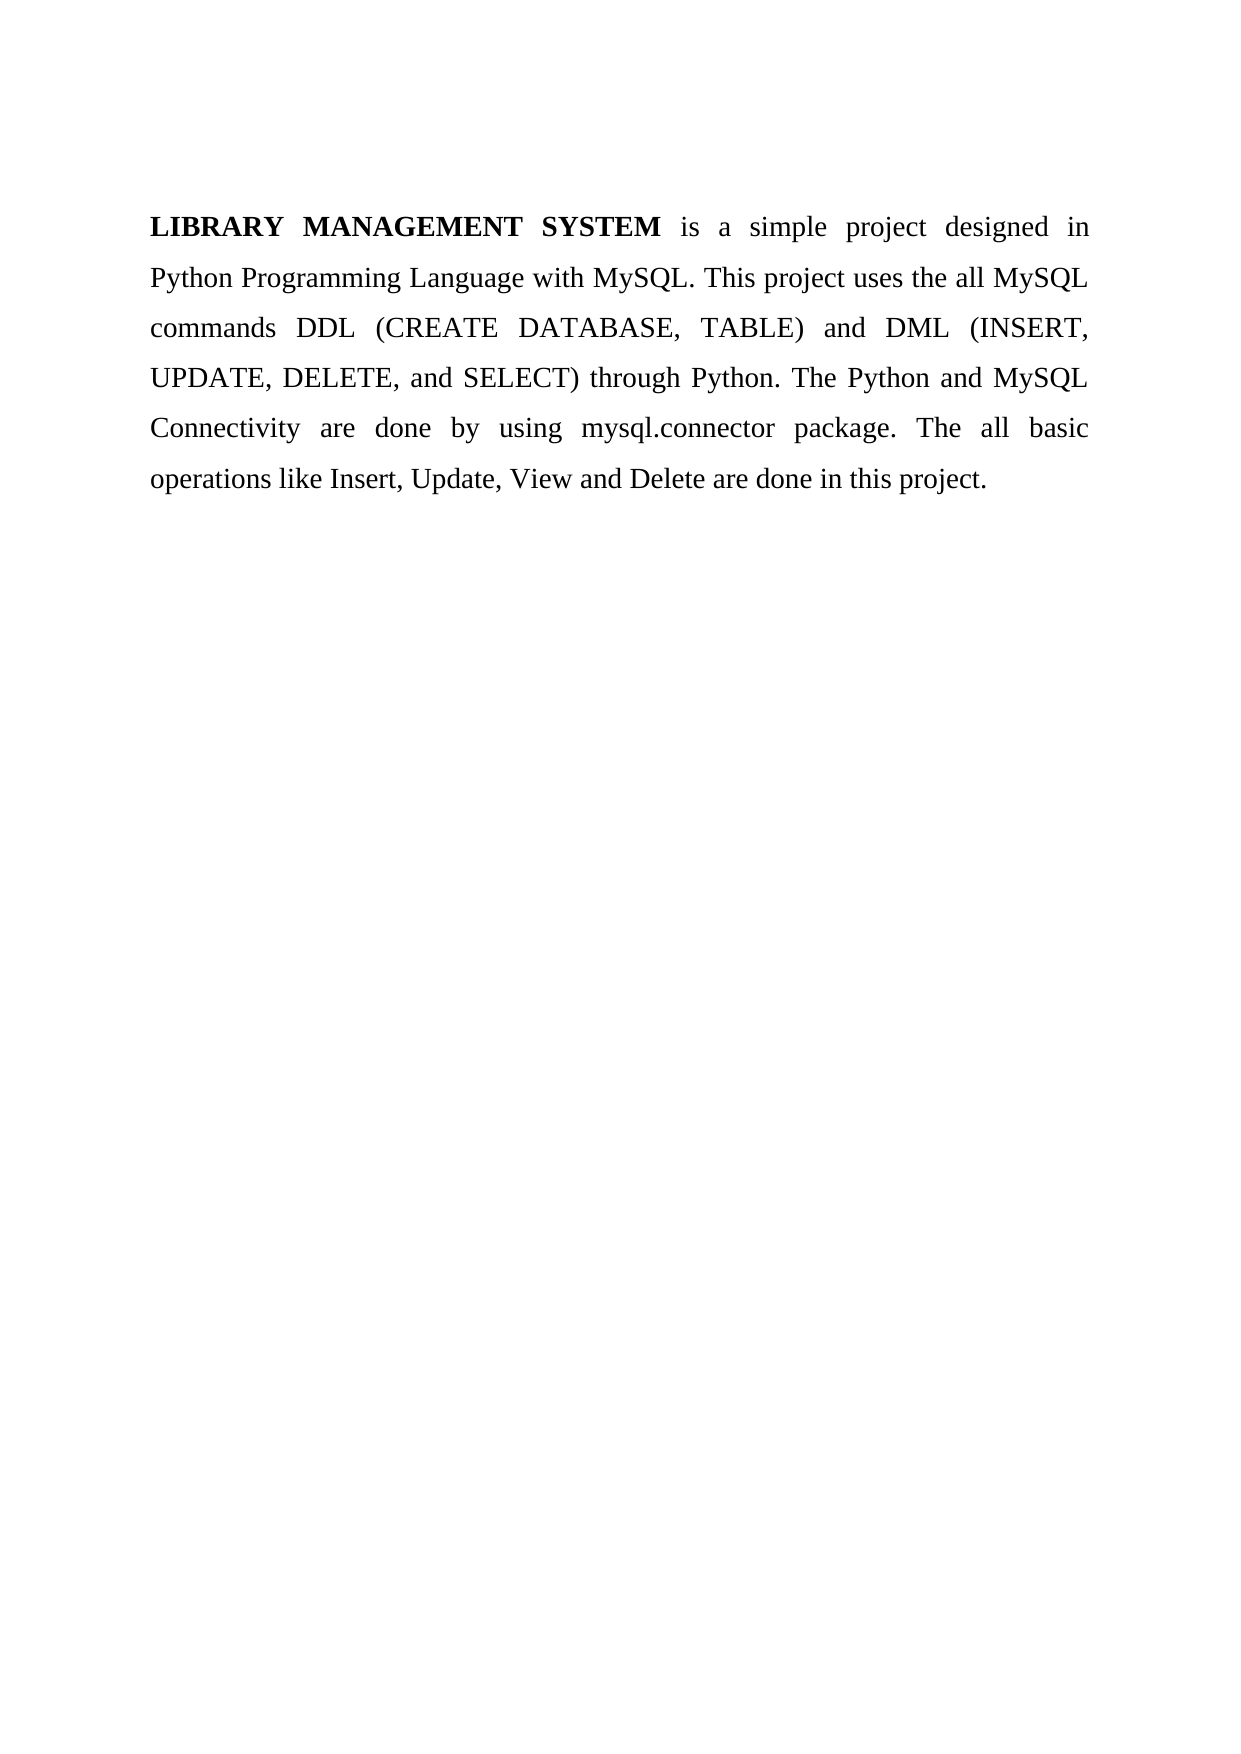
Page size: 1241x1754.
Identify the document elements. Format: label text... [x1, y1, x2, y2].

text LIBRARY MANAGEMENT SYSTEM is a simple project designed in Python Programming Language with MySQL. This project uses the all MySQL commands DDL (CREATE DATABASE, TABLE) and DML (INSERT, UPDATE, DELETE, and SELECT) through Python. The Python and MySQL Connectivity are done by using mysql.connector package. The all basic operations like Insert, Update, View and Delete are done in this project. [150, 209, 1090, 494]
